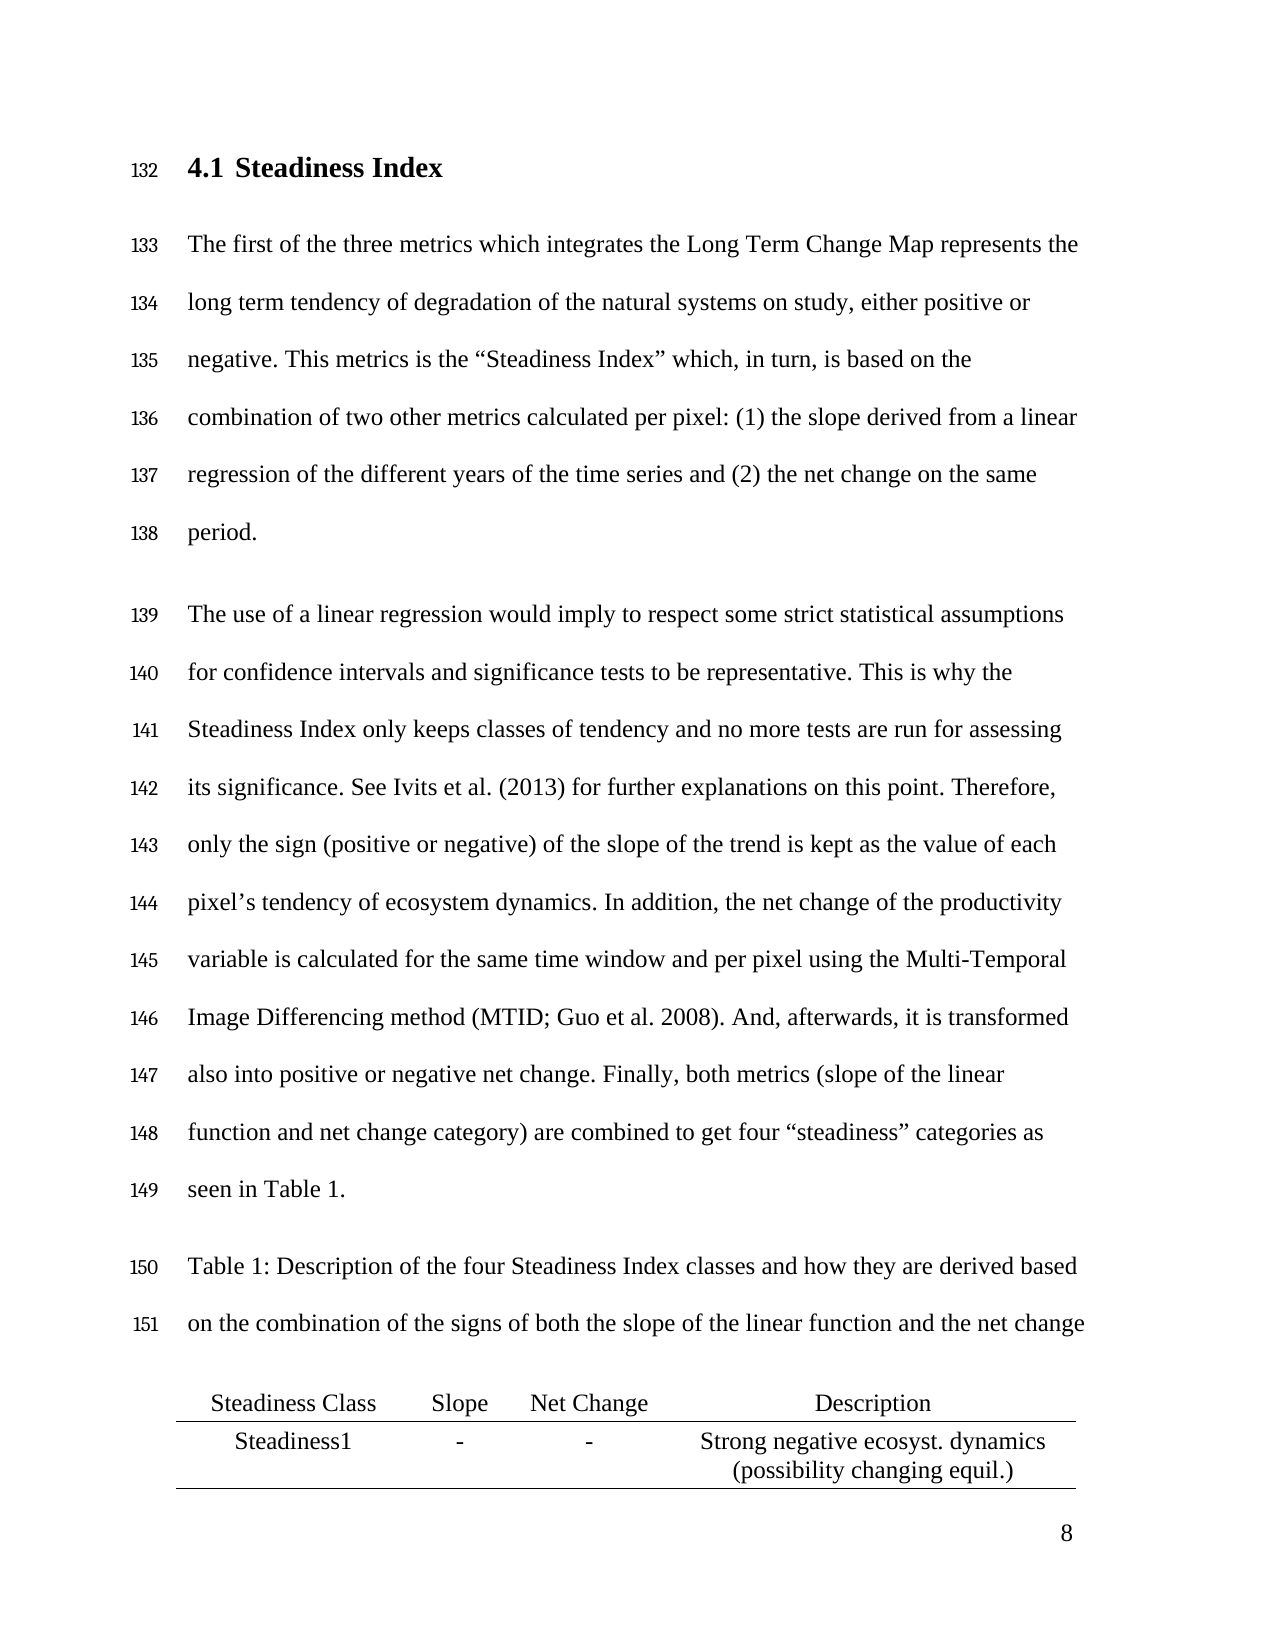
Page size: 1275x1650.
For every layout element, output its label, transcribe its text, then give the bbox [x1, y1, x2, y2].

text Table 1: Description of the four Steadiness Index classes and how they are derived based on the combination of the signs of both the slope of the linear function and the net change [187, 1251, 1087, 1337]
table_header Slope [410, 1385, 509, 1421]
text The first of the three metrics which integrates the Long Term Change Map represents the long term tendency of degradation of the natural systems on study, either positive or negative. This metrics is the “Steadiness Index” which, in turn, is based on the combination of two other metrics calculated per pixel: (1) the slope derived from a linear regression of the different years of the time series and (2) the net change on the same period. [187, 229, 1087, 546]
table_cell Strong negative ecosyst. dynamics (possibility changing equil.) [669, 1422, 1076, 1487]
table_cell Steadiness1 [176, 1422, 410, 1487]
text The use of a linear regression would imply to respect some strict statistical assumptions for confidence intervals and significance tests to be representative. This is why the Steadiness Index only keeps classes of tendency and no more tests are run for assessing its significance. See Ivits et al. (2013) for further explanations on this point. Therefore, only the sign (positive or negative) of the slope of the trend is kept as the value of each pixel’s tendency of ecosystem dynamics. In addition, the net change of the productivity variable is calculated for the same time window and per pixel using the Multi-Temporal Image Differencing method (MTID; Guo et al. 2008). And, afterwards, it is transformed also into positive or negative net change. Finally, both metrics (slope of the linear function and net change category) are combined to get four “steadiness” categories as seen in Table 1. [187, 599, 1087, 1203]
table_header Net Change [509, 1385, 669, 1421]
table_cell - [509, 1422, 669, 1487]
table_header Steadiness Class [176, 1385, 410, 1421]
subtitle Steadiness Index [187, 150, 1087, 183]
table_cell - [410, 1422, 509, 1487]
table_header Description [669, 1385, 1076, 1421]
